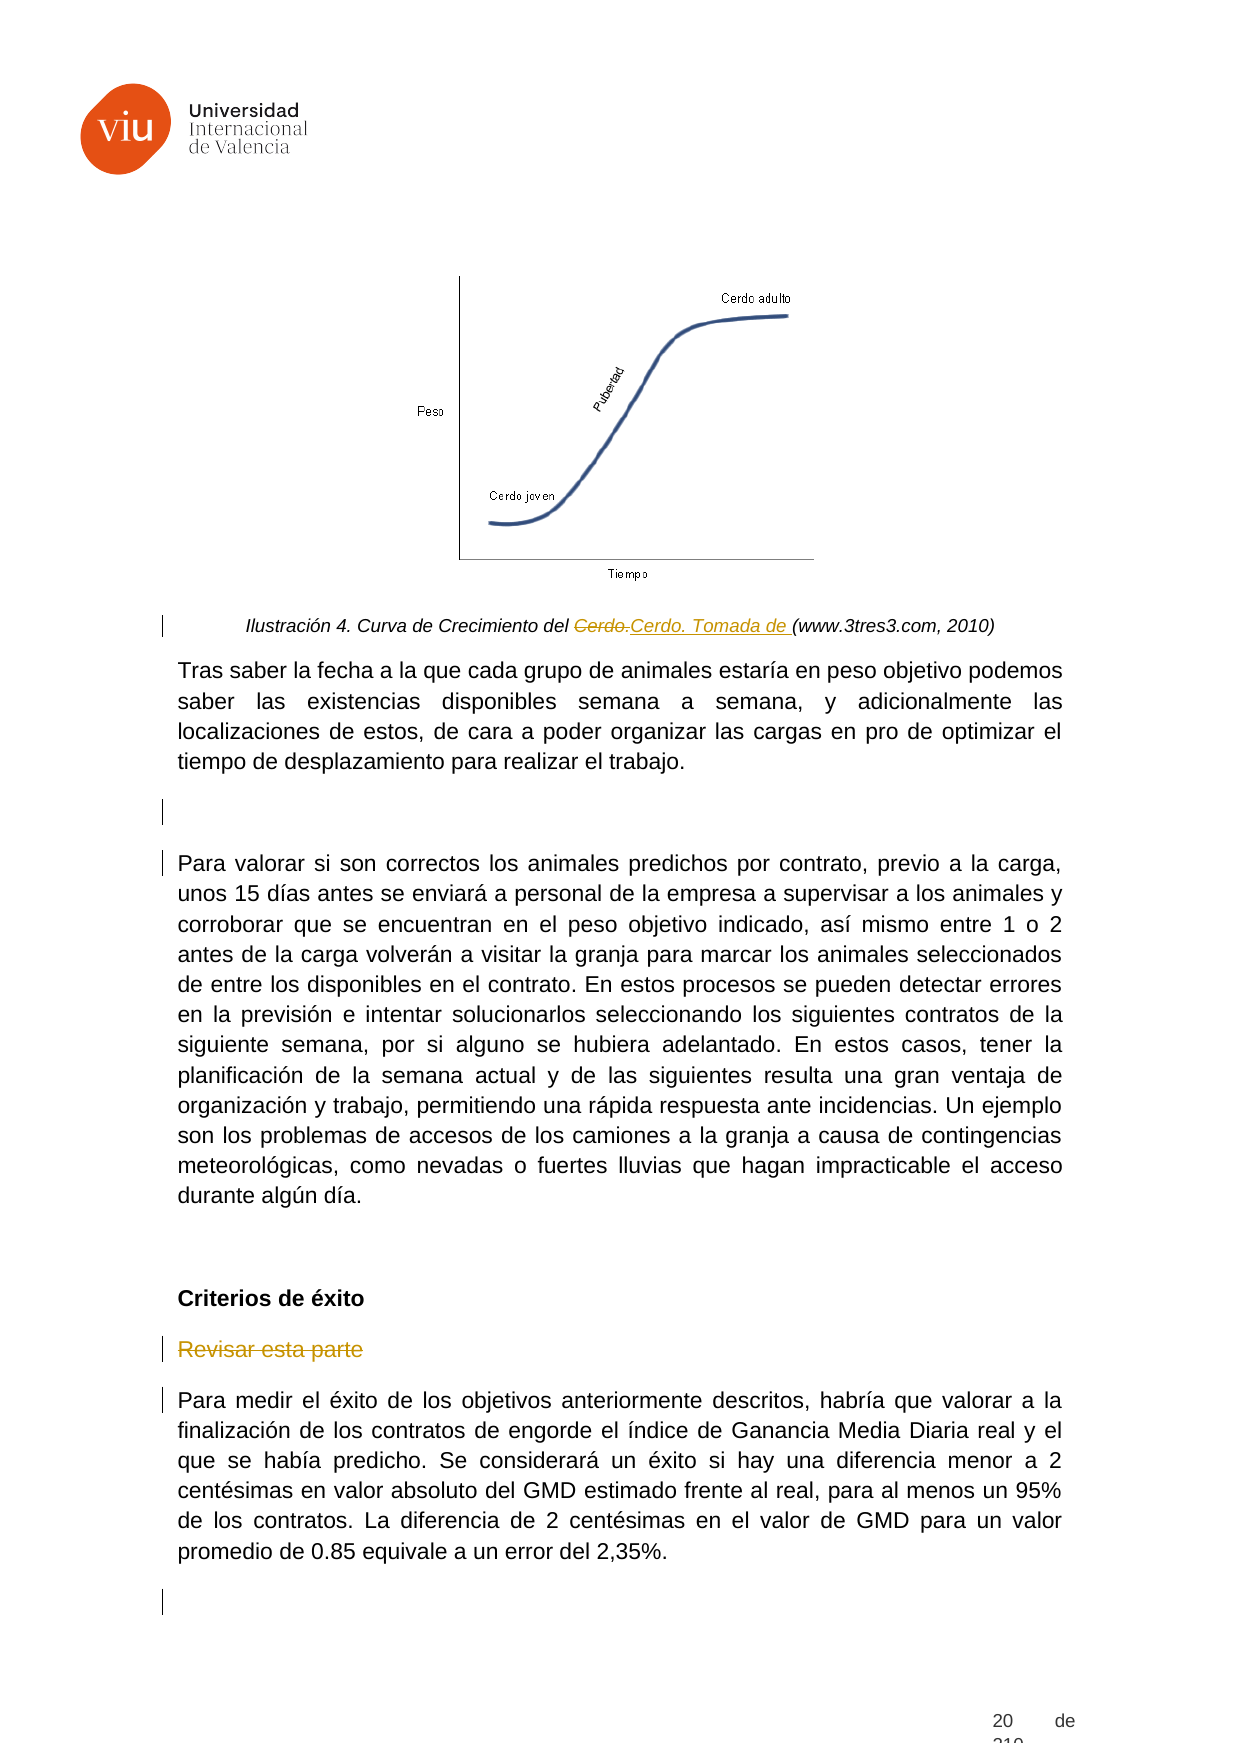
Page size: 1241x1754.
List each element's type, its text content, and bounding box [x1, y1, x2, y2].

text Para valorar si son correctos los animales predichos por contrato, previo a la carga, unos 15 días antes se enviará a personal de la empresa a supervisar a los animales y corroborar que se encuentran en el peso objetivo indicado, así mismo entre 1 o 2 antes de la carga volverán a visitar la granja para marcar los animales seleccionados de entre los disponibles en el contrato. En estos procesos se pueden detectar errores en la previsión e intentar solucionarlos seleccionando los siguientes contratos de la siguiente semana, por si alguno se hubiera adelantado. En estos casos, tener la planificación de la semana actual y de las siguientes resulta una gran ventaja de organización y trabajo, permitiendo una rápida respuesta ante incidencias. Un ejemplo son los problemas de accesos de los camiones a la granja a causa de contingencias meteorológicas, como nevadas o fuertes lluvias que hagan impracticable el acceso durante algún día. [177, 850, 1063, 1209]
picture [393, 259, 847, 591]
picture [59, 62, 329, 197]
text Ilustración . Curva de Crecimiento del (www.3tres3.com, 2010) [177, 615, 1063, 637]
text Para medir el éxito de los objetivos anteriormente descritos, habría que valorar a la finalización de los contratos de engorde el índice de Ganancia Media Diaria real y el que se había predicho. Se considerará un éxito si hay una diferencia menor a 2 centésimas en valor absoluto del GMD estimado frente al real, para al menos un 95% de los contratos. La diferencia de 2 centésimas en el valor de GMD para un valor promedio de 0.85 equivale a un error del 2,35%. [177, 1387, 1063, 1564]
text Criterios de éxito [177, 1284, 1063, 1311]
text Tras saber la fecha a la que cada grupo de animales estaría en peso objetivo podemos saber las existencias disponibles semana a semana, y adicionalmente las localizaciones de estos, de cara a poder organizar las cargas en pro de optimizar el tiempo de desplazamiento para realizar el trabajo. [177, 657, 1063, 774]
